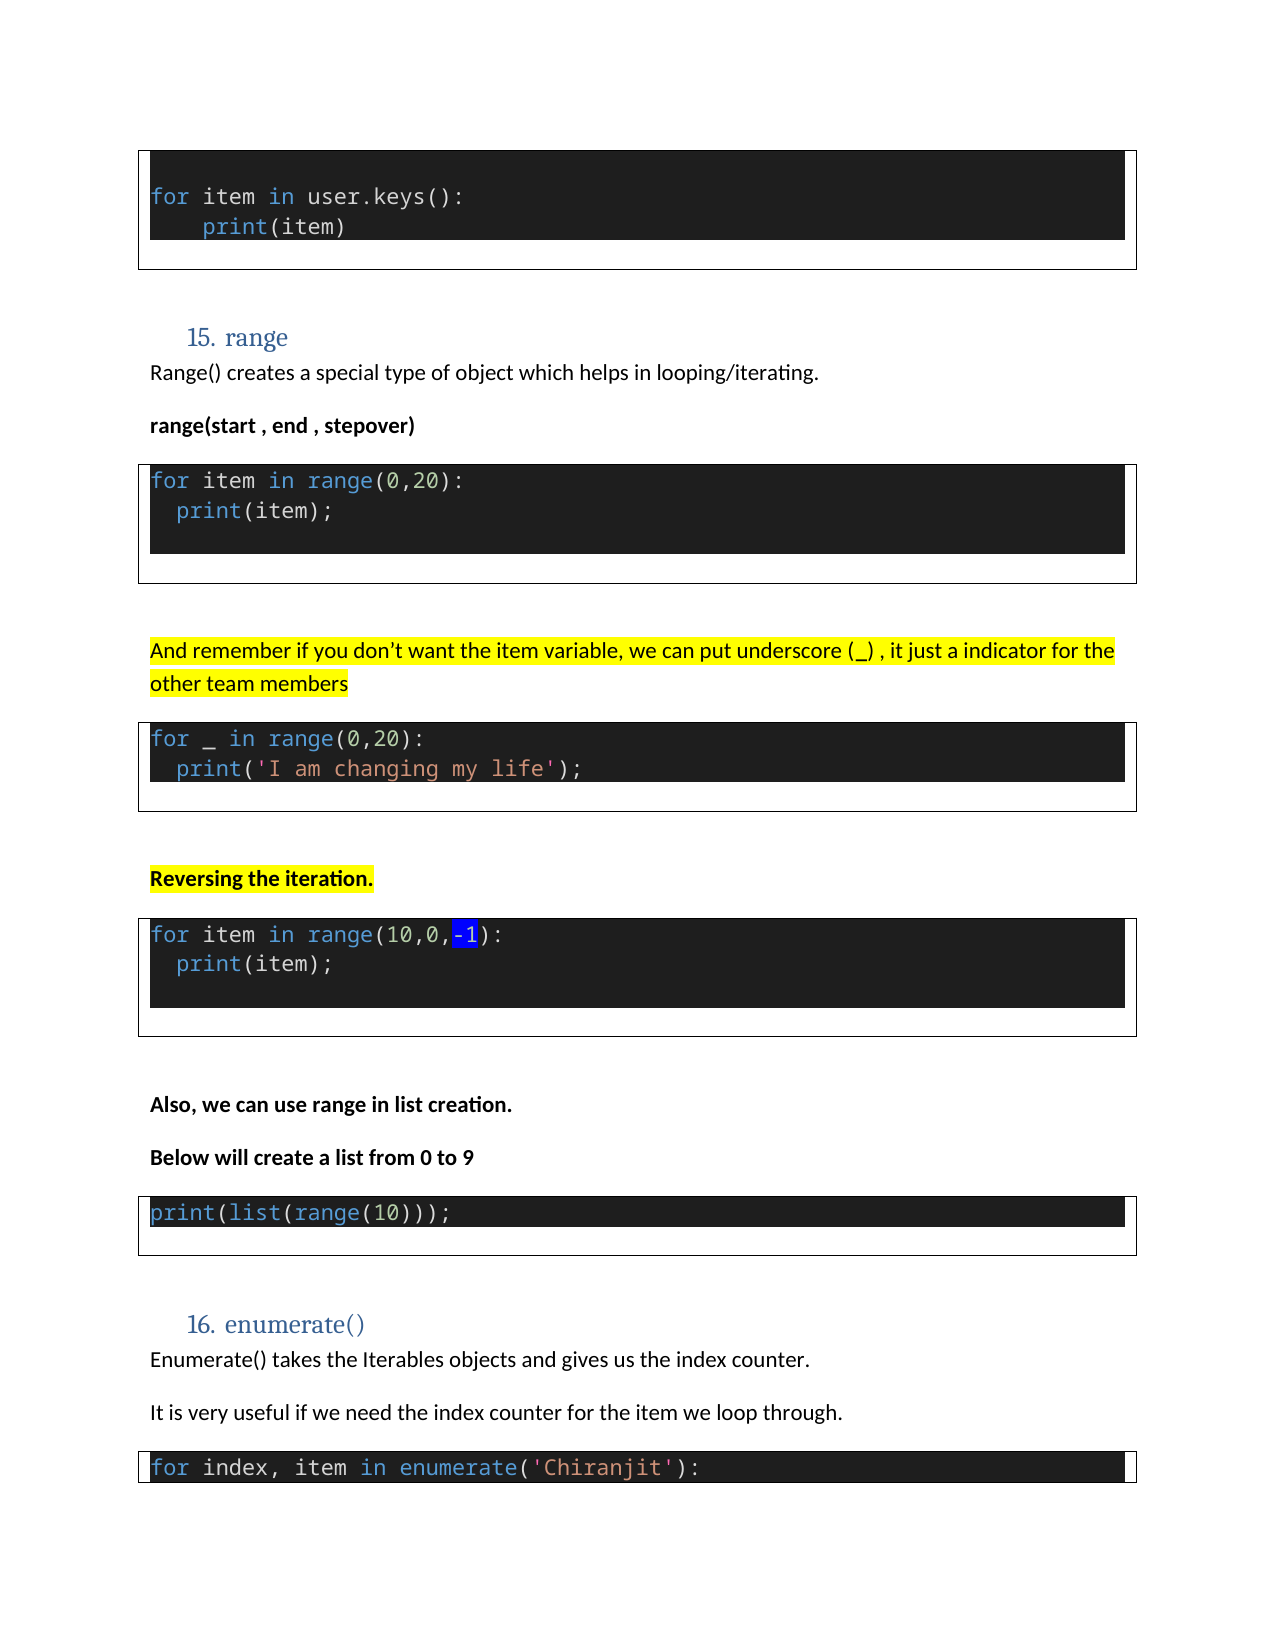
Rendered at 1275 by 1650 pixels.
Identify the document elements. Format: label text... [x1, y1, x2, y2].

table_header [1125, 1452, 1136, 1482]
text Also, we can use range in list creation. [150, 1090, 1125, 1118]
table_header for item in range(0,20): print(item); [139, 465, 1136, 583]
text Below will create a list from 0 to 9 [150, 1143, 1125, 1171]
text Range() creates a special type of object which helps in looping/iterating. [150, 358, 1125, 386]
text And remember if you don’t want the item variable, we can put underscore (_) , it just a indicator for the other team members [150, 637, 1125, 697]
text It is very useful if we need the index counter for the item we loop through. [150, 1398, 1125, 1426]
subtitle enumerate() [187, 1309, 1125, 1340]
text range(start , end , stepover) [150, 411, 1125, 439]
table_header print(list(range(10))); [139, 1197, 1136, 1255]
table_header for _ in range(0,20): print('I am changing my life'); [139, 723, 1136, 811]
text Reversing the iteration. [150, 864, 1125, 893]
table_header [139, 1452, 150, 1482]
subtitle range [187, 322, 1125, 354]
table_header for item in range(10,0,-1): print(item); [139, 919, 1136, 1036]
text Enumerate() takes the Iterables objects and gives us the index counter. [150, 1345, 1125, 1373]
